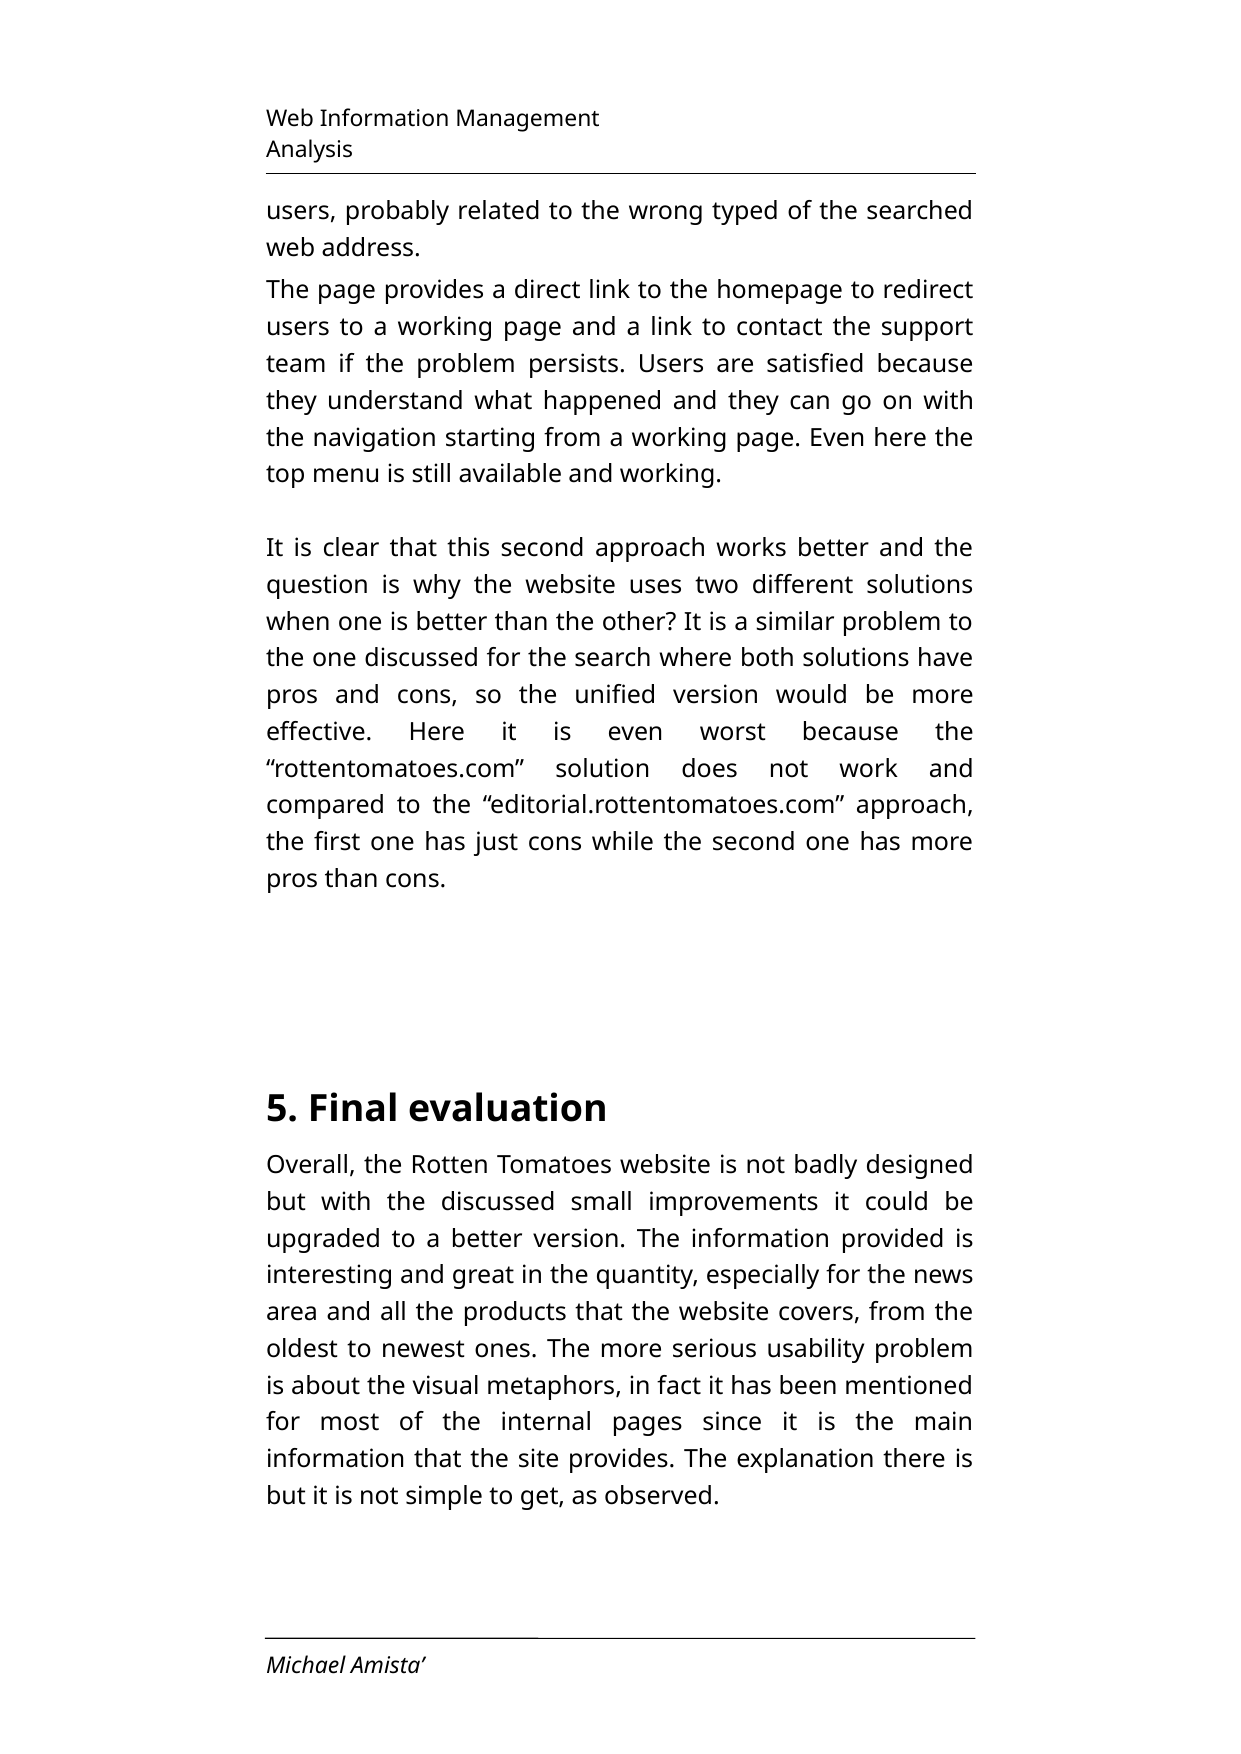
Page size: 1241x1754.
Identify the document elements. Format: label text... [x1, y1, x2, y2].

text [266, 192, 974, 263]
text The page provides a direct link to the homepage to redirect users to a working page and a link to contact the support team if the problem persists. Users are satisfied because they understand what happened and they can go on with the navigation starting from a working page. Even here the top menu is still available and working. [266, 272, 974, 490]
subtitle 5. Final evaluation [266, 1081, 974, 1132]
text It is clear that this second approach works better and the question is why the website uses two different solutions when one is better than the other? It is a similar problem to the one discussed for the search where both solutions have pros and cons, so the unified version would be more effective. Here it is even worst because the “rottentomatoes.com” solution does not work and compared to the “editorial.rottentomatoes.com” approach, the first one has just cons while the second one has more pros than cons. [266, 529, 974, 894]
text Overall, the Rotten Tomatoes website is not badly designed but with the discussed small improvements it could be upgraded to a better version. The information provided is interesting and great in the quantity, especially for the news area and all the products that the website covers, from the oldest to newest ones. The more serious usability problem is about the visual metaphors, in fact it has been mentioned for most of the internal pages since it is the main information that the site provides. The explanation there is but it is not simple to get, as observed. [266, 1147, 974, 1512]
